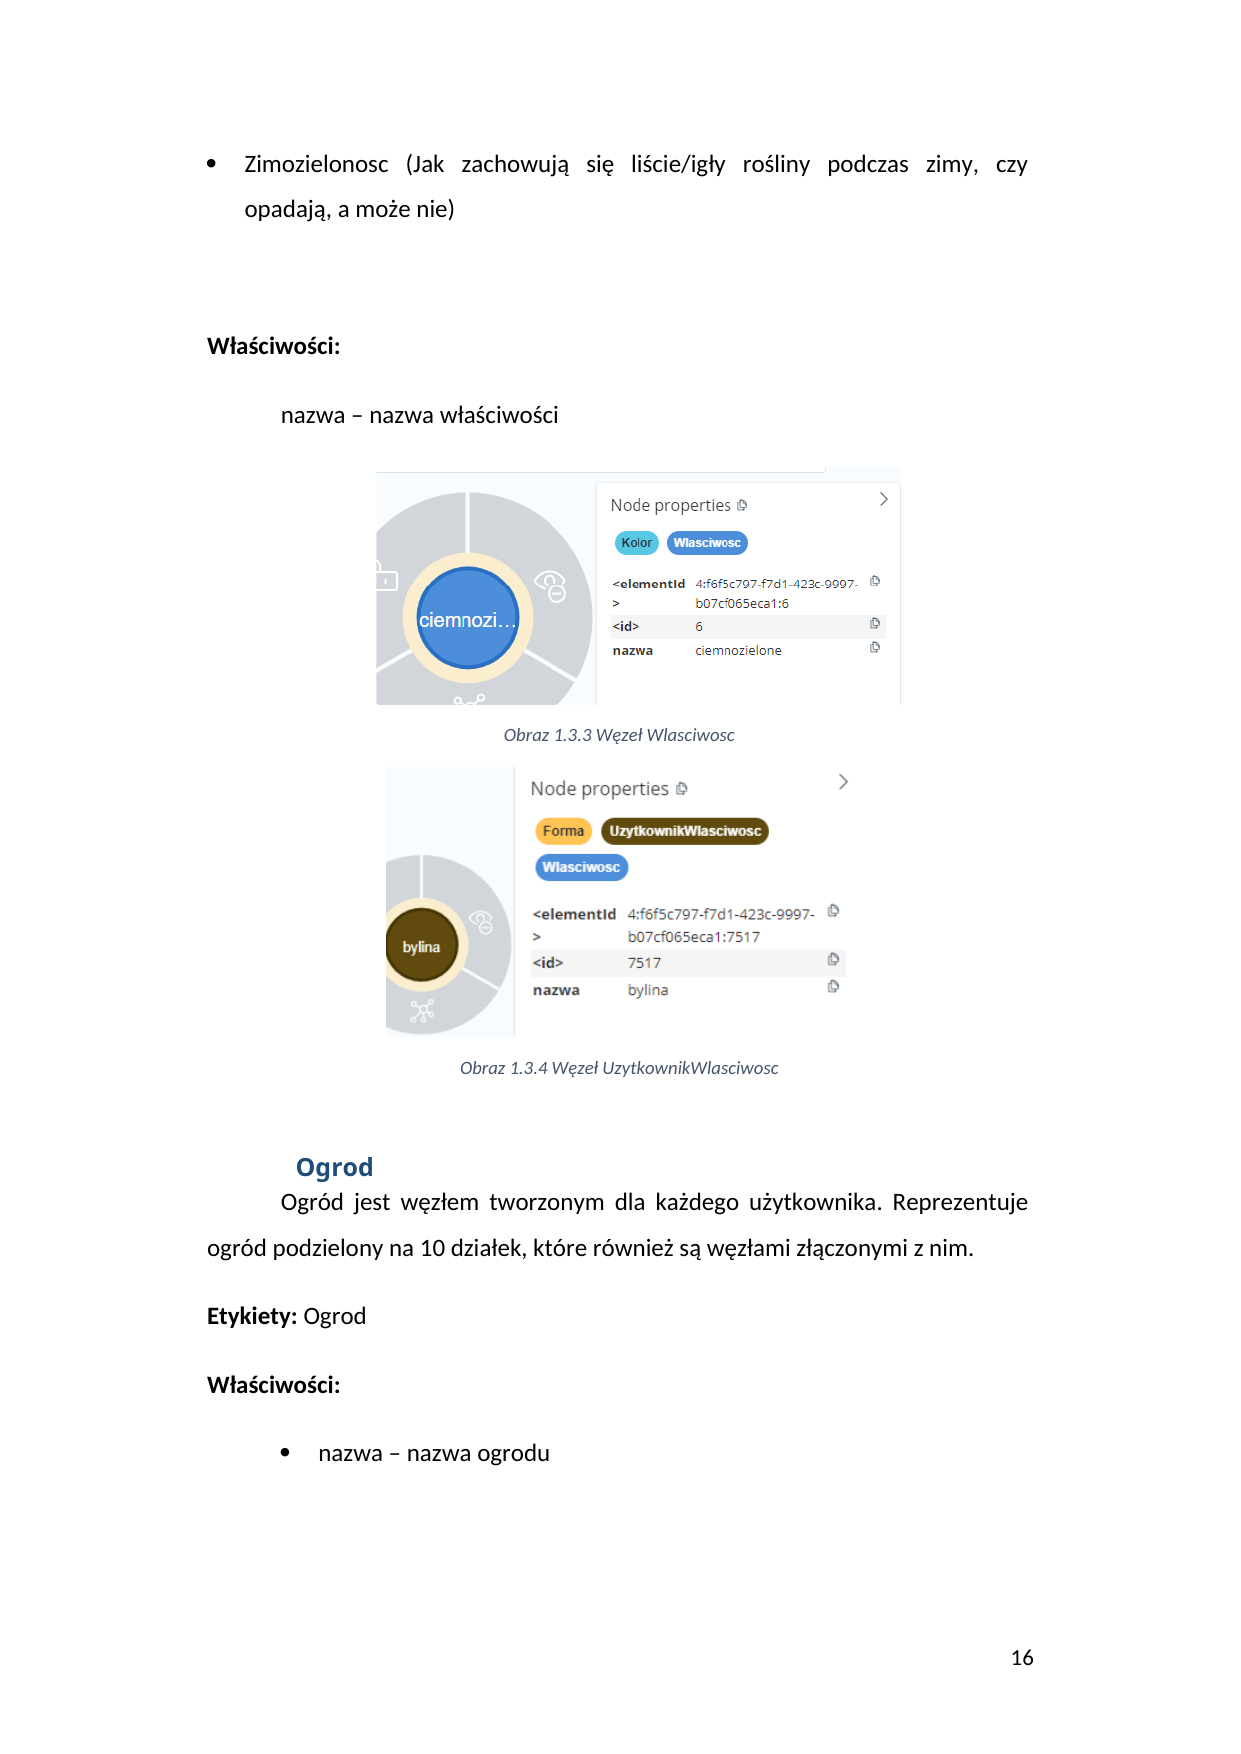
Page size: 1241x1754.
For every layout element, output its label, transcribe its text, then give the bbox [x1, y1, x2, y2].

picture [376, 467, 902, 705]
picture [386, 767, 855, 1037]
text Właściwości: [207, 331, 1029, 361]
subtitle Ogrod [295, 1149, 1033, 1183]
text Ogród jest węzłem tworzonym dla każdego użytkownika. Reprezentuje ogród podzielony na 10 działek, które również są węzłami złączonymi z nim. [207, 1186, 1029, 1262]
list Zimozielonosc (Jak zachowują się liście/igły rośliny podczas zimy, czy opadają, a może nie) [207, 148, 1029, 224]
text nazwa – nazwa właściwości [207, 399, 1029, 429]
text Obraz 1.3.4 Węzeł UzytkownikWlasciwosc [207, 1056, 1033, 1079]
text Etykiety: Ogrod [207, 1300, 1029, 1331]
text Właściwości: [207, 1369, 1029, 1399]
list nazwa – nazwa ogrodu [281, 1437, 1029, 1468]
text Obraz 1.3.3 Węzeł Wlasciwosc [207, 723, 1033, 746]
